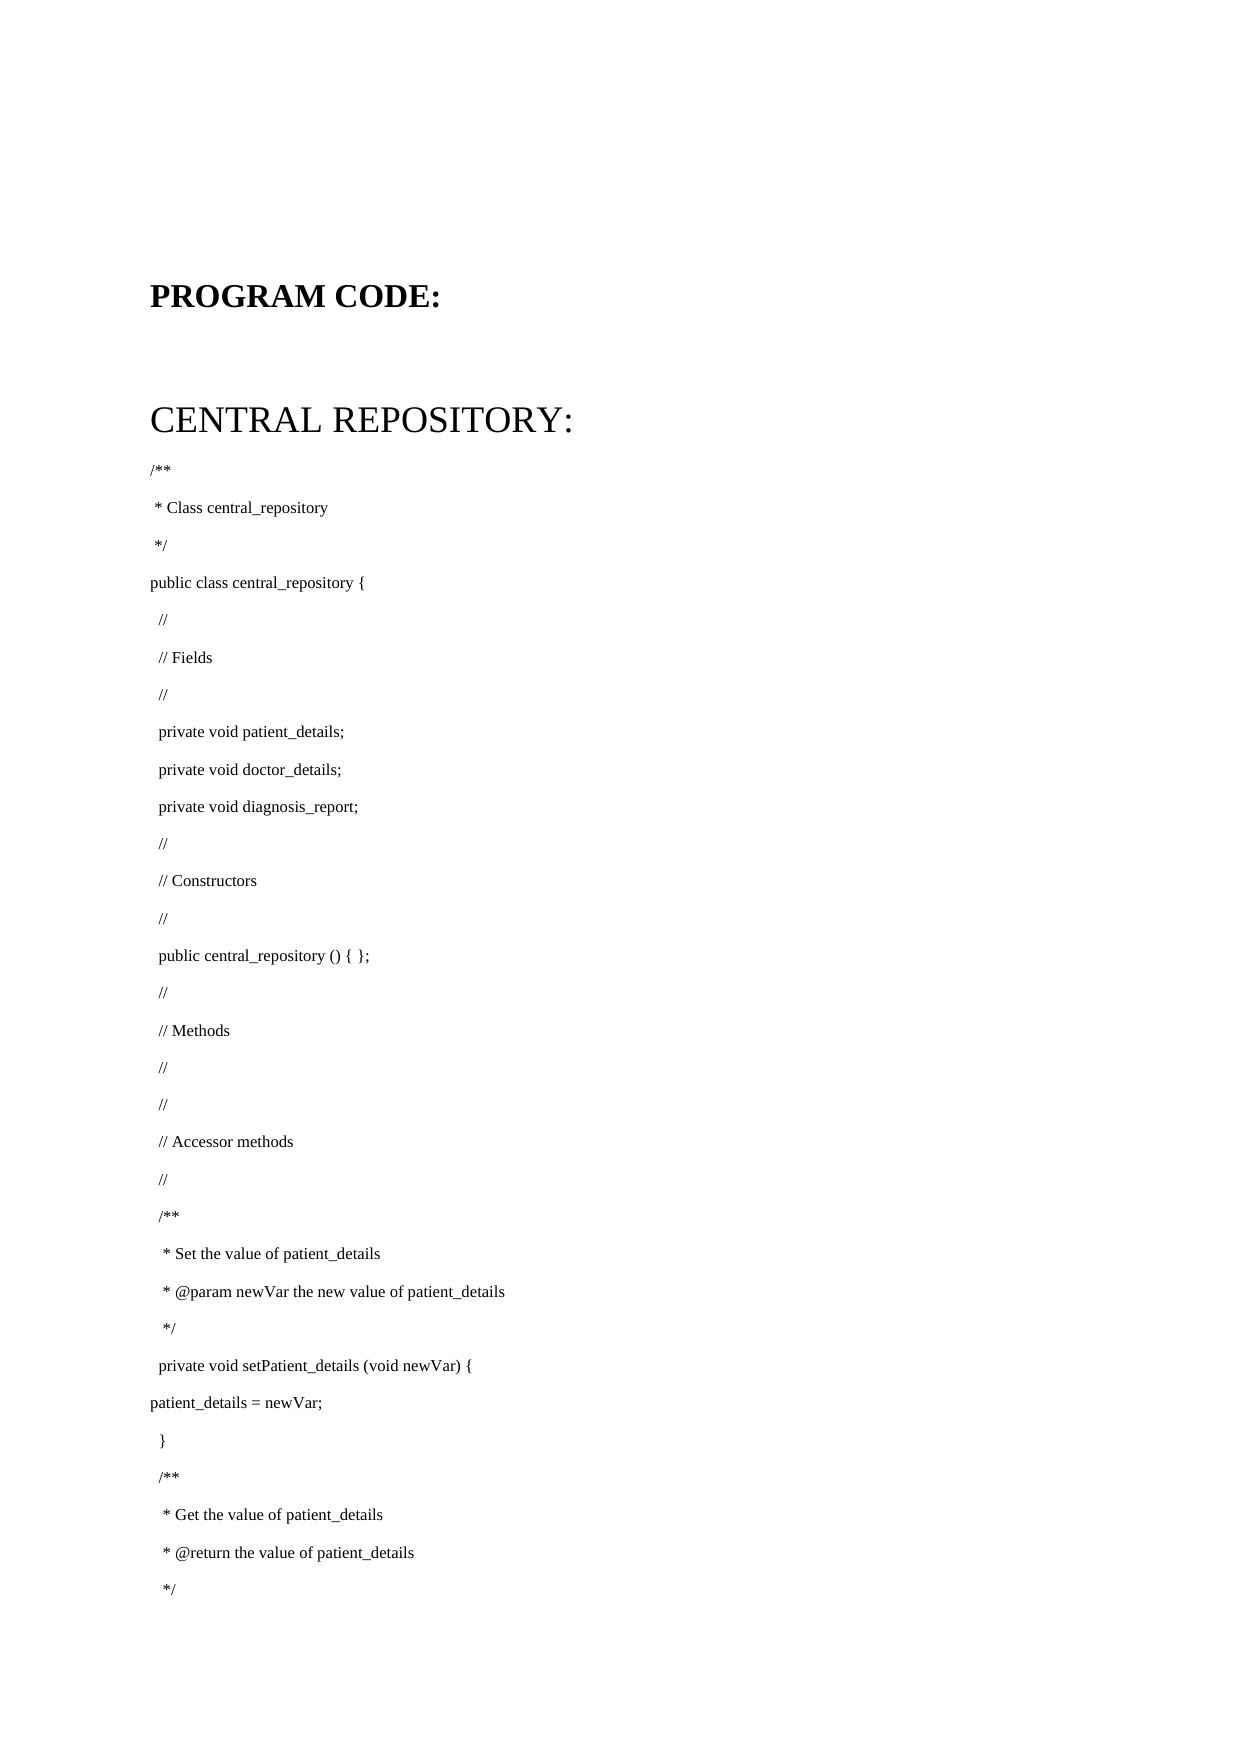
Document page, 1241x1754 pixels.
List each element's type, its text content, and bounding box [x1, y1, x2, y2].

text CENTRAL REPOSITORY: [150, 398, 1090, 441]
text public central_repository () { }; [150, 946, 1090, 965]
text // [150, 983, 1090, 1002]
text private void diagnosis_report; [150, 797, 1090, 816]
text * Set the value of patient_details [150, 1244, 1090, 1263]
text // [150, 1058, 1090, 1077]
text // [150, 1095, 1090, 1114]
text * @return the value of patient_details [150, 1542, 1090, 1562]
text // [150, 1169, 1090, 1189]
text // Methods [150, 1020, 1090, 1039]
text // Fields [150, 647, 1090, 667]
text } [150, 1431, 1090, 1450]
text // Accessor methods [150, 1132, 1090, 1151]
text * Class central_repository [150, 498, 1090, 517]
text // [150, 610, 1090, 629]
text // Constructors [150, 871, 1090, 890]
text /** [150, 1207, 1090, 1226]
text private void setPatient_details (void newVar) { [150, 1356, 1090, 1375]
text // [150, 908, 1090, 928]
text // [150, 834, 1090, 853]
text private void patient_details; [150, 722, 1090, 741]
text public class central_repository { [150, 573, 1090, 592]
text * Get the value of patient_details [150, 1505, 1090, 1524]
text PROGRAM CODE: [150, 276, 1090, 315]
text // [150, 685, 1090, 704]
text * @param newVar the new value of patient_details [150, 1281, 1090, 1301]
text private void doctor_details; [150, 759, 1090, 778]
text /** [150, 461, 1090, 480]
text */ [150, 536, 1090, 555]
text /** [150, 1468, 1090, 1487]
text */ [150, 1319, 1090, 1338]
text */ [150, 1580, 1090, 1599]
text patient_details = newVar; [150, 1393, 1090, 1412]
